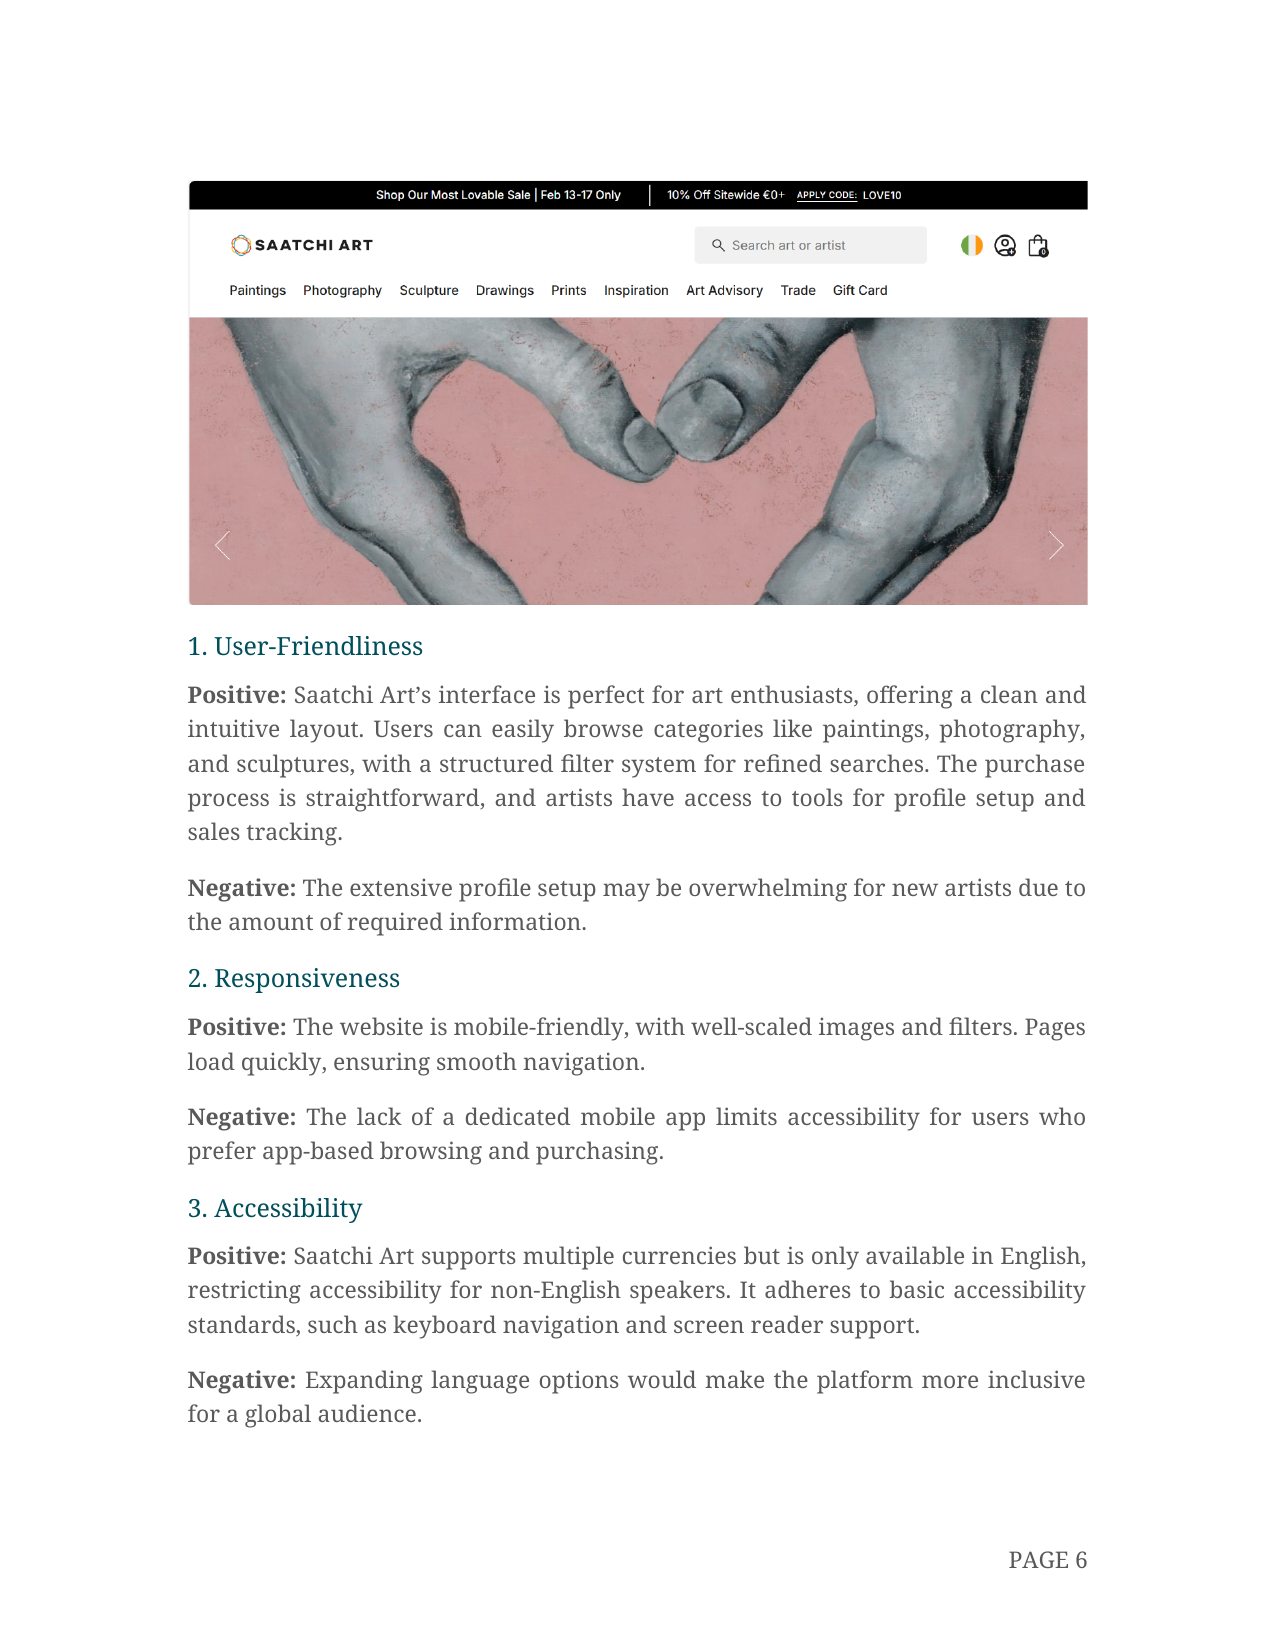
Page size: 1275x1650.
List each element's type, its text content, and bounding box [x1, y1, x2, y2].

subtitle 3. Accessibility [187, 1190, 1087, 1224]
text Positive: The website is mobile-friendly, with well-scaled images and filters. Pages load quickly, ensuring smooth navigation. [187, 1011, 1087, 1077]
text Negative: The lack of a dedicated mobile app limits accessibility for users who prefer app-based browsing and purchasing. [187, 1101, 1087, 1166]
text Negative: The extensive profile setup may be overwhelming for new artists due to the amount of required information. [187, 872, 1087, 937]
text Negative: Expanding language options would make the platform more inclusive for a global audience. [187, 1364, 1087, 1430]
text Positive: Saatchi Art supports multiple currencies but is only available in English, restricting accessibility for non-English speakers. It adheres to basic accessibility standards, such as keyboard navigation and screen reader support. [187, 1240, 1087, 1340]
picture [187, 180, 1088, 605]
subtitle 1. User-Friendliness [187, 629, 1087, 663]
subtitle 2. Responsiveness [187, 961, 1087, 995]
text Positive: Saatchi Art’s interface is perfect for art enthusiasts, offering a clean and intuitive layout. Users can easily browse categories like paintings, photography, and sculptures, with a structured filter system for refined searches. The purchase process is straightforward, and artists have access to tools for profile setup and sales tracking. [187, 679, 1087, 848]
